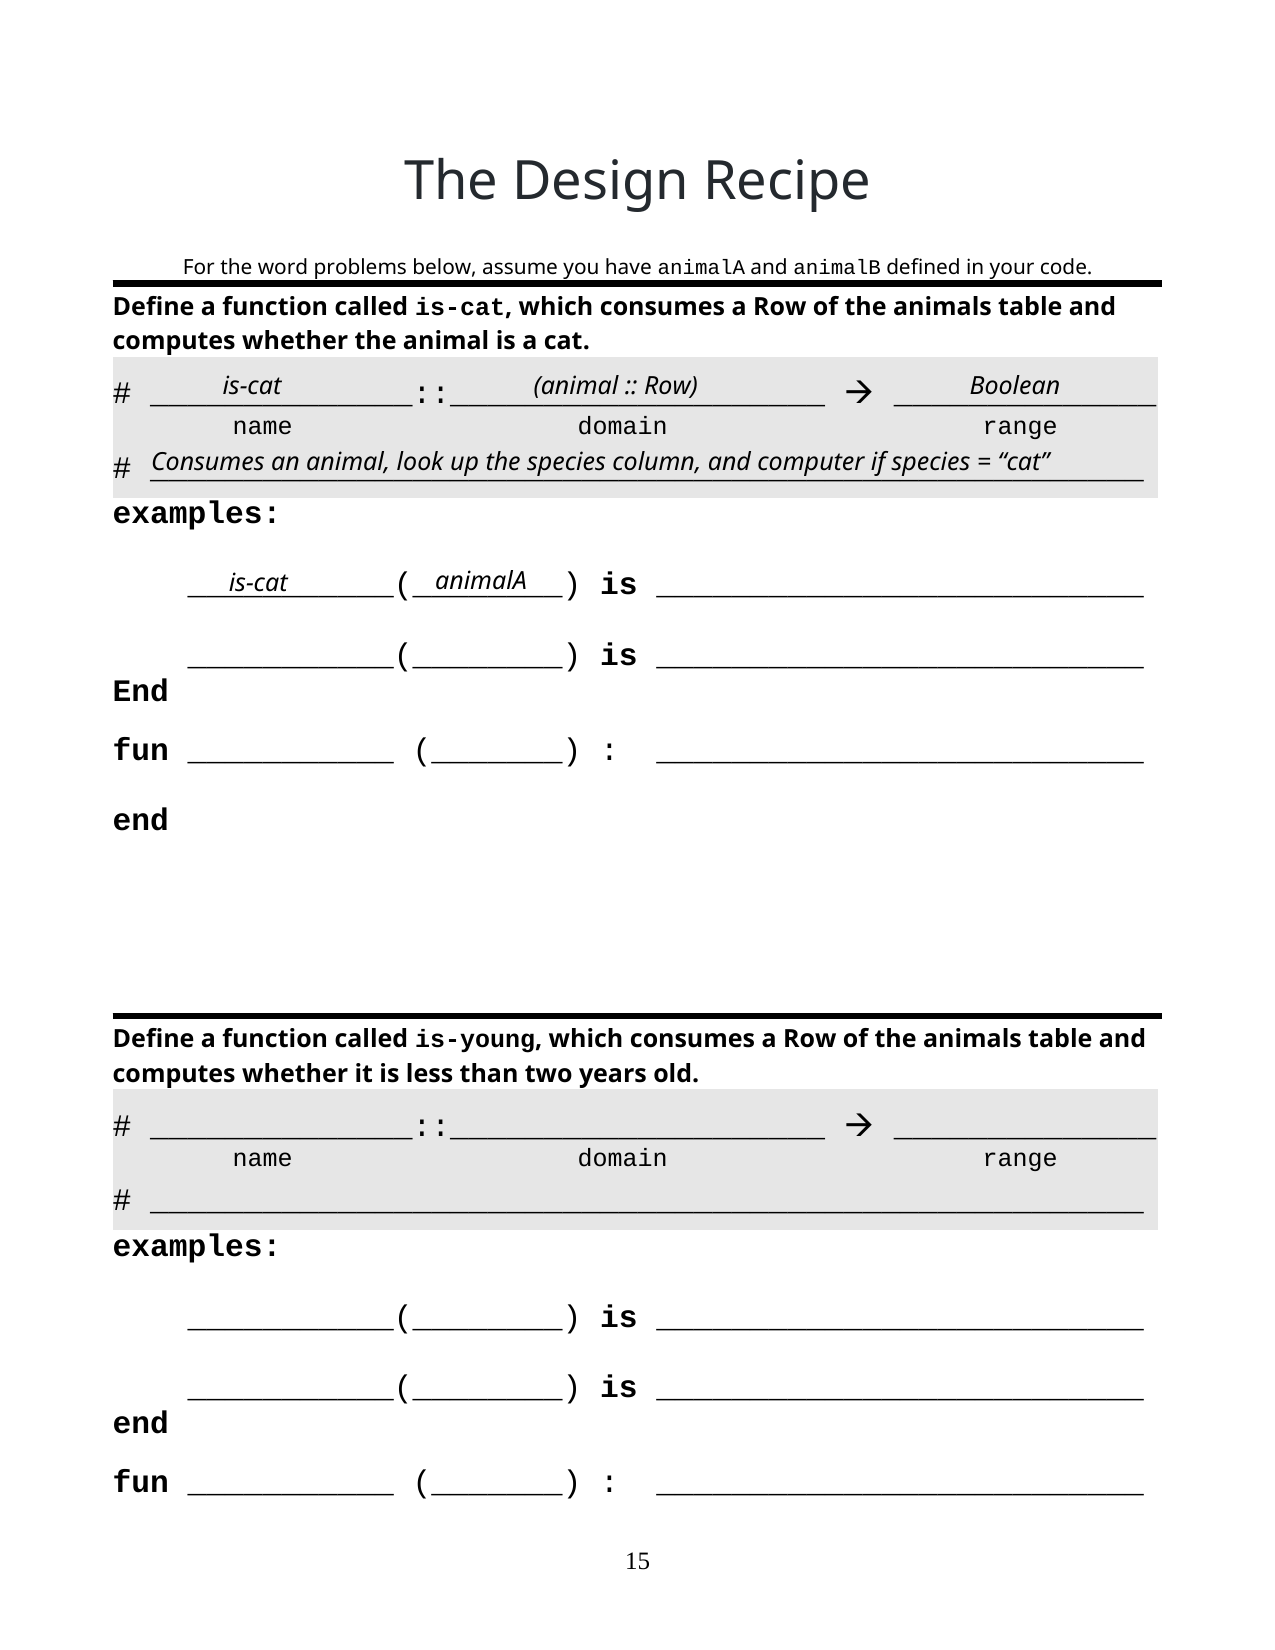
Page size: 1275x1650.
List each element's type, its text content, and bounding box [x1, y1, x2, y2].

table_cell fun ___________ (_______) : __________________________ end [113, 710, 1156, 840]
table_cell examples: ___________(________) is __________________________ ___________(________) is __________________________ End [113, 498, 1156, 710]
table_header # ______________::____________________ ______________ name domain range # _____________________________________________________ [113, 1089, 1158, 1230]
text For the word problems below, assume you have animalA and animalB defined in your code. [112, 252, 1162, 280]
table_cell examples: ___________(________) is __________________________ ___________(________) is __________________________ end [113, 1230, 1156, 1443]
subtitle The Design Recipe [112, 141, 1162, 215]
text Define a function called is-young, which consumes a Row of the animals table and computes whether it is less than two years old. [112, 1014, 1162, 1089]
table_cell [113, 1443, 1156, 1537]
text Define a function called is-cat, which consumes a Row of the animals table and computes whether the animal is a cat. [112, 281, 1162, 357]
table_header # ______________::____________________ ______________ name domain range # _____________________________________________________ [113, 357, 1158, 498]
